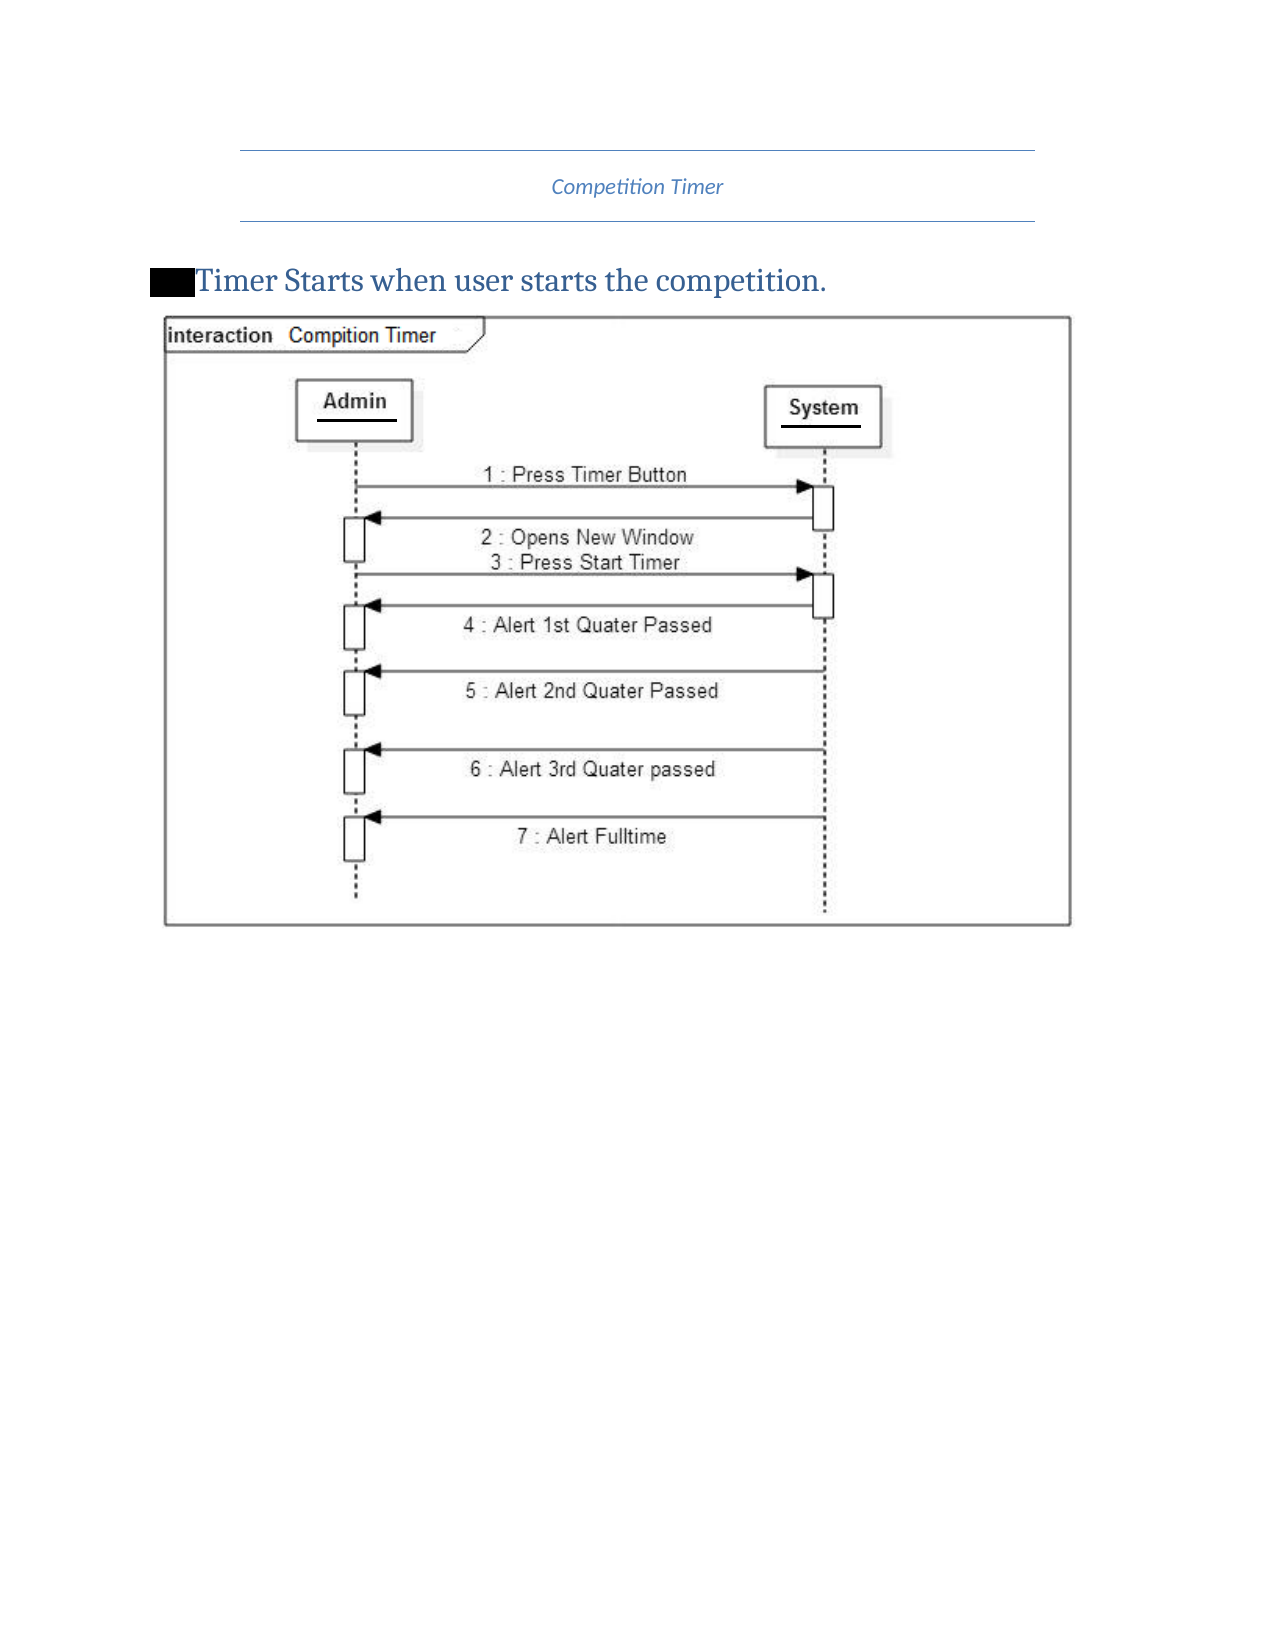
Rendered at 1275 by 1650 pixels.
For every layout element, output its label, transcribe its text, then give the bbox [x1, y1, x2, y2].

picture [150, 302, 1086, 941]
subtitle Timer Starts when user starts the competition. [150, 261, 1125, 300]
text Competition Timer [240, 151, 1035, 221]
